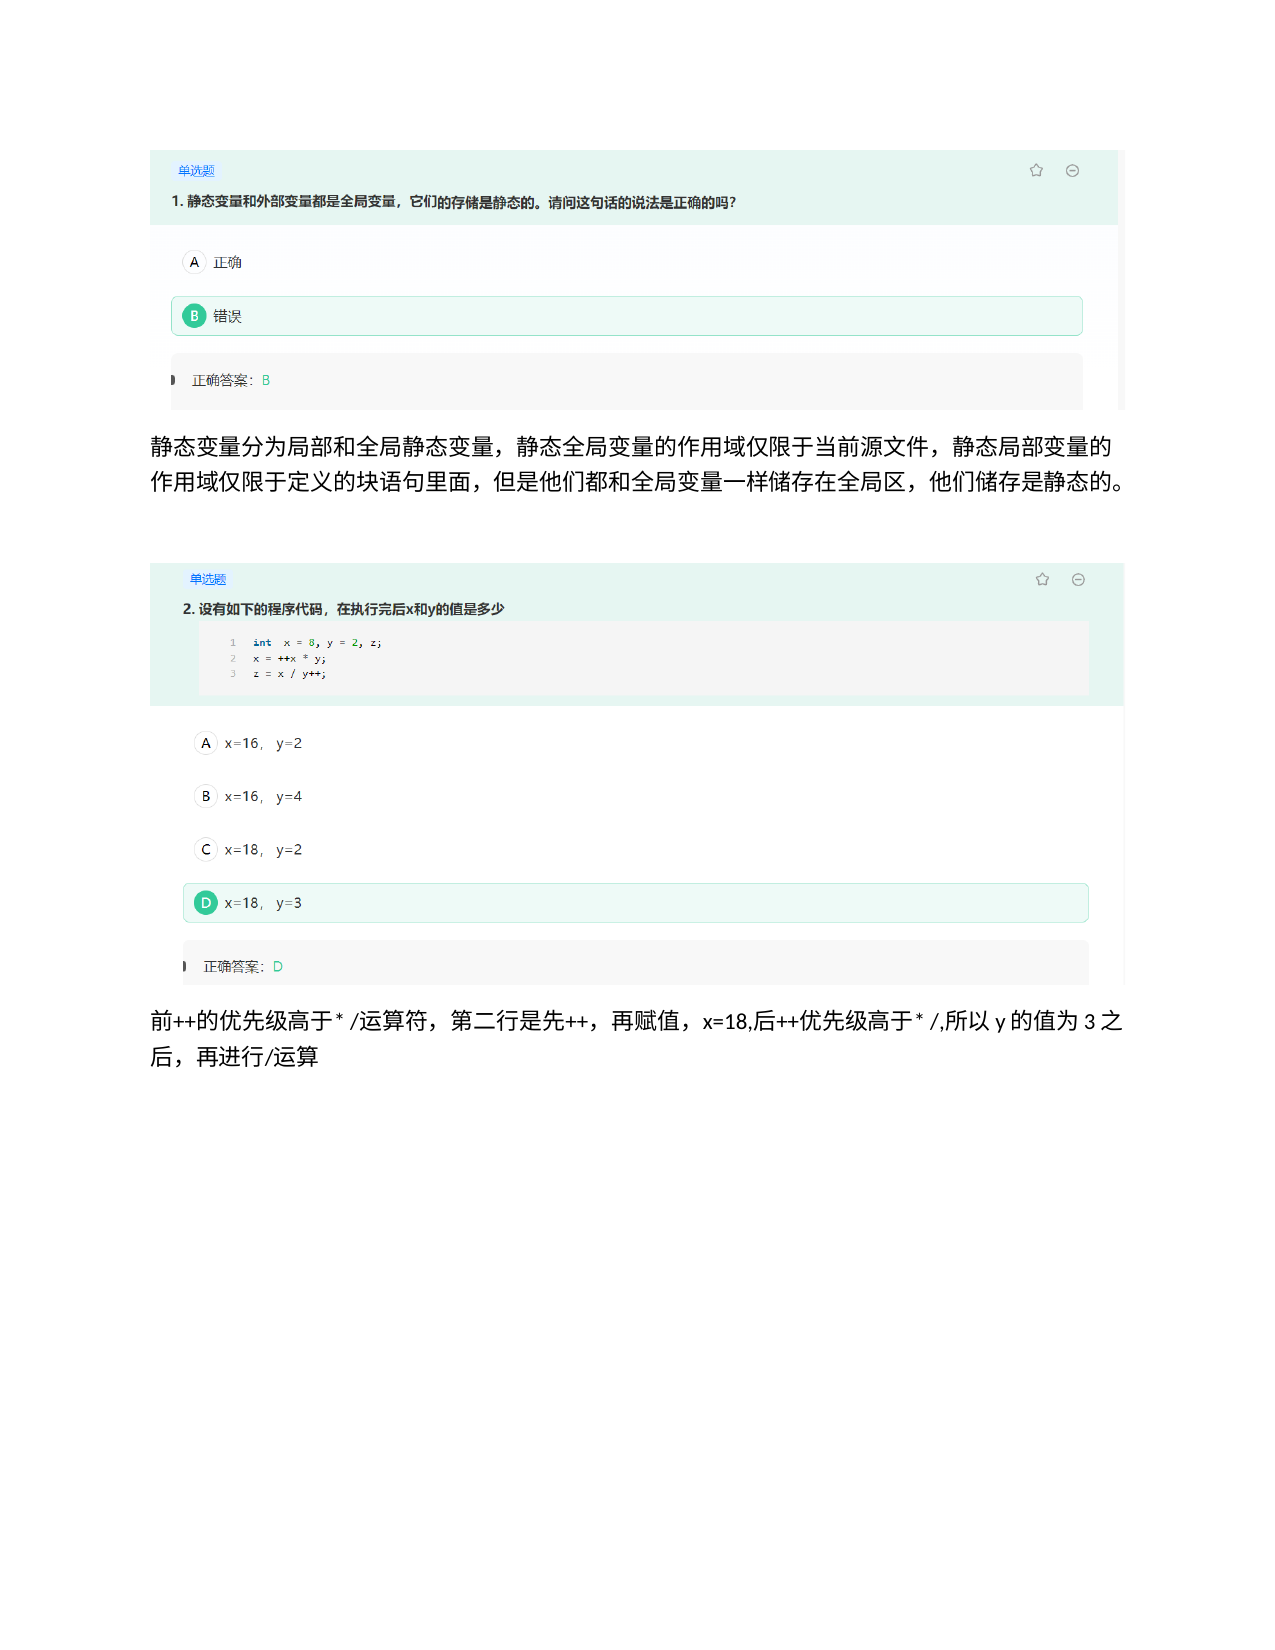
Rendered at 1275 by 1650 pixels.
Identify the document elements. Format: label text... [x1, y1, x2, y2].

text 前++的优先级高于* /运算符，第二行是先++，再赋值，x=18,后++优先级高于* /,所以y的值为3之后，再进行/运算 [150, 1003, 1125, 1072]
picture [150, 150, 1125, 410]
picture [150, 563, 1125, 985]
text 静态变量分为局部和全局静态变量，静态全局变量的作用域仅限于当前源文件，静态局部变量的作用域仅限于定义的块语句里面，但是他们都和全局变量一样储存在全局区，他们储存是静态的。 [150, 428, 1125, 497]
